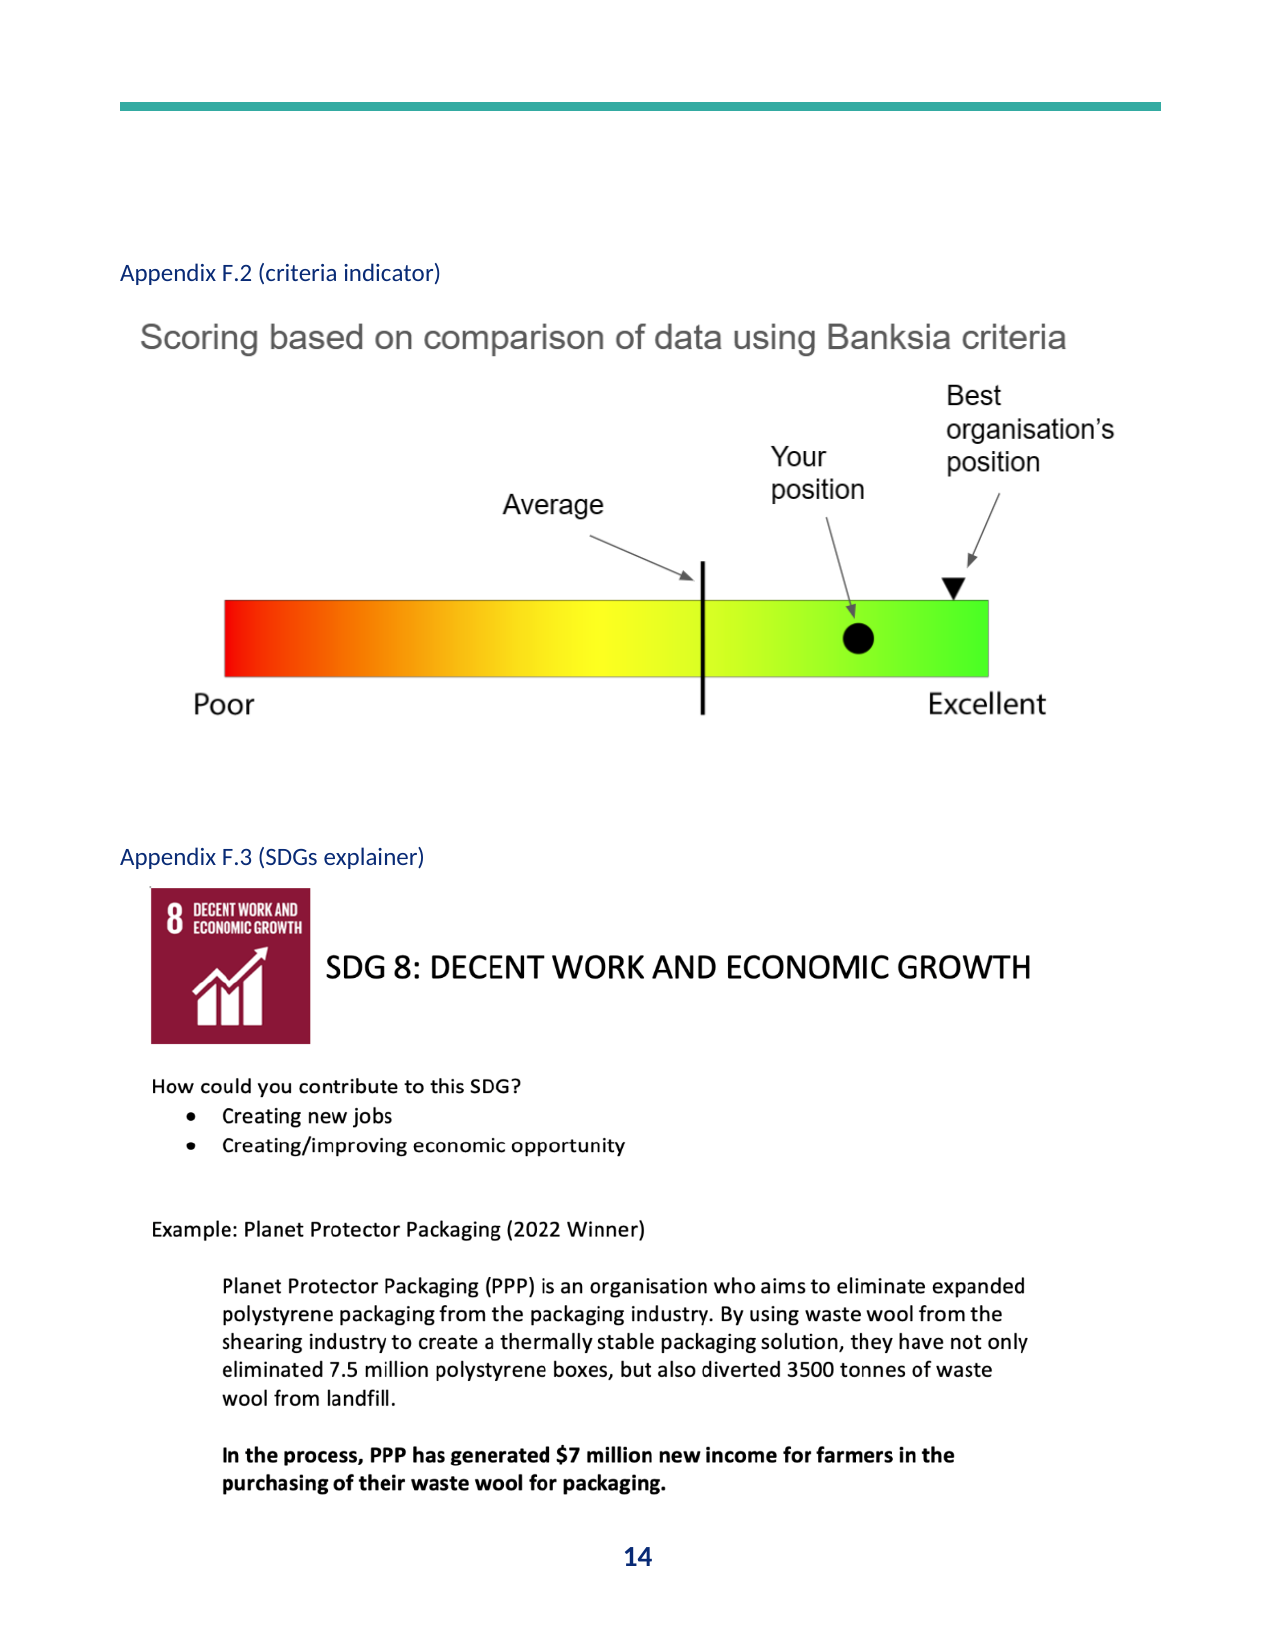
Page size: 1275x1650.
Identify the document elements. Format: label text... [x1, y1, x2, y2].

text Appendix F.2 (criteria indicator) [120, 257, 1155, 287]
picture [120, 876, 1075, 1518]
picture [120, 291, 1155, 767]
text Appendix F.3 (SDGs explainer) [120, 841, 1155, 872]
